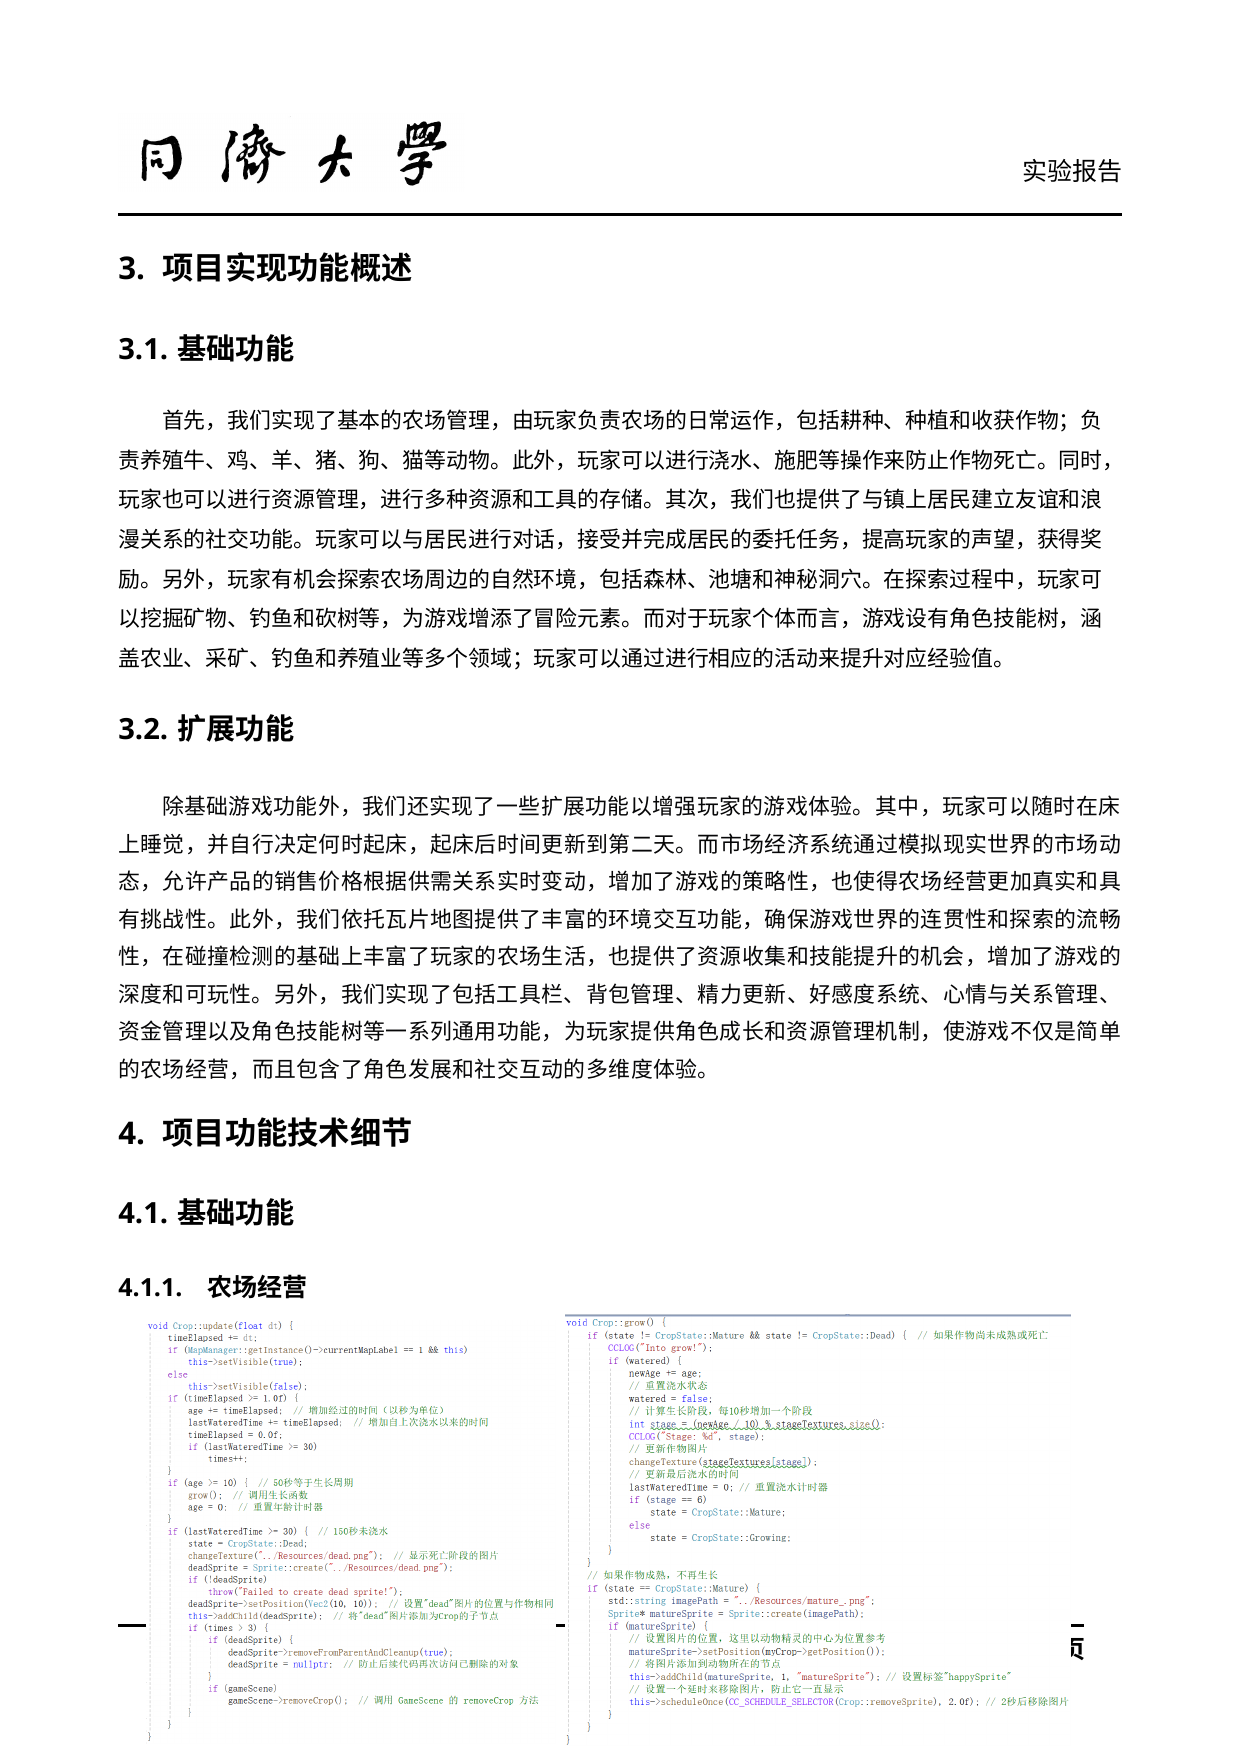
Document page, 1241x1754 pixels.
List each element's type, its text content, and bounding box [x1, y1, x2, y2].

text 除基础游戏功能外，我们还实现了一些扩展功能以增强玩家的游戏体验。其中，玩家可以随时在床上睡觉，并自行决定何时起床，起床后时间更新到第二天。而市场经济系统通过模拟现实世界的市场动态，允许产品的销售价格根据供需关系实时变动，增加了游戏的策略性，也使得农场经营更加真实和具有挑战性。此外，我们依托瓦片地图提供了丰富的环境交互功能，确保游戏世界的连贯性和探索的流畅性，在碰撞检测的基础上丰富了玩家的农场生活，也提供了资源收集和技能提升的机会，增加了游戏的深度和可玩性。另外，我们实现了包括工具栏、背包管理、精力更新、好感度系统、心情与关系管理、资金管理以及角色技能树等一系列通用功能，为玩家提供角色成长和资源管理机制，使游戏不仅是简单的农场经营，而且包含了角色发展和社交互动的多维度体验。 [118, 783, 1122, 1083]
list 项目实现功能概述 [118, 243, 1122, 289]
list 农场经营 [118, 1268, 1122, 1304]
picture [565, 1314, 1071, 1746]
list 扩展功能 [118, 705, 1122, 748]
list 基础功能 [118, 325, 1122, 368]
list 基础功能 [118, 1190, 1122, 1232]
text 首先，我们实现了基本的农场管理，由玩家负责农场的日常运作，包括耕种、种植和收获作物；负责养殖牛、鸡、羊、猪、狗、猫等动物。此外，玩家可以进行浇水、施肥等操作来防止作物死亡。同时，玩家也可以进行资源管理，进行多种资源和工具的存储。其次，我们也提供了与镇上居民建立友谊和浪漫关系的社交功能。玩家可以与居民进行对话，接受并完成居民的委托任务，提高玩家的声望，获得奖励。另外，玩家有机会探索农场周边的自然环境，包括森林、池塘和神秘洞穴。在探索过程中，玩家可以挖掘矿物、钓鱼和砍树等，为游戏增添了冒险元素。而对于玩家个体而言，游戏设有角色技能树，涵盖农业、采矿、钓鱼和养殖业等多个领域；玩家可以通过进行相应的活动来提升对应经验值。 [118, 403, 1122, 672]
picture [118, 113, 465, 192]
list 项目功能技术细节 [118, 1108, 1122, 1154]
picture [146, 1320, 556, 1744]
